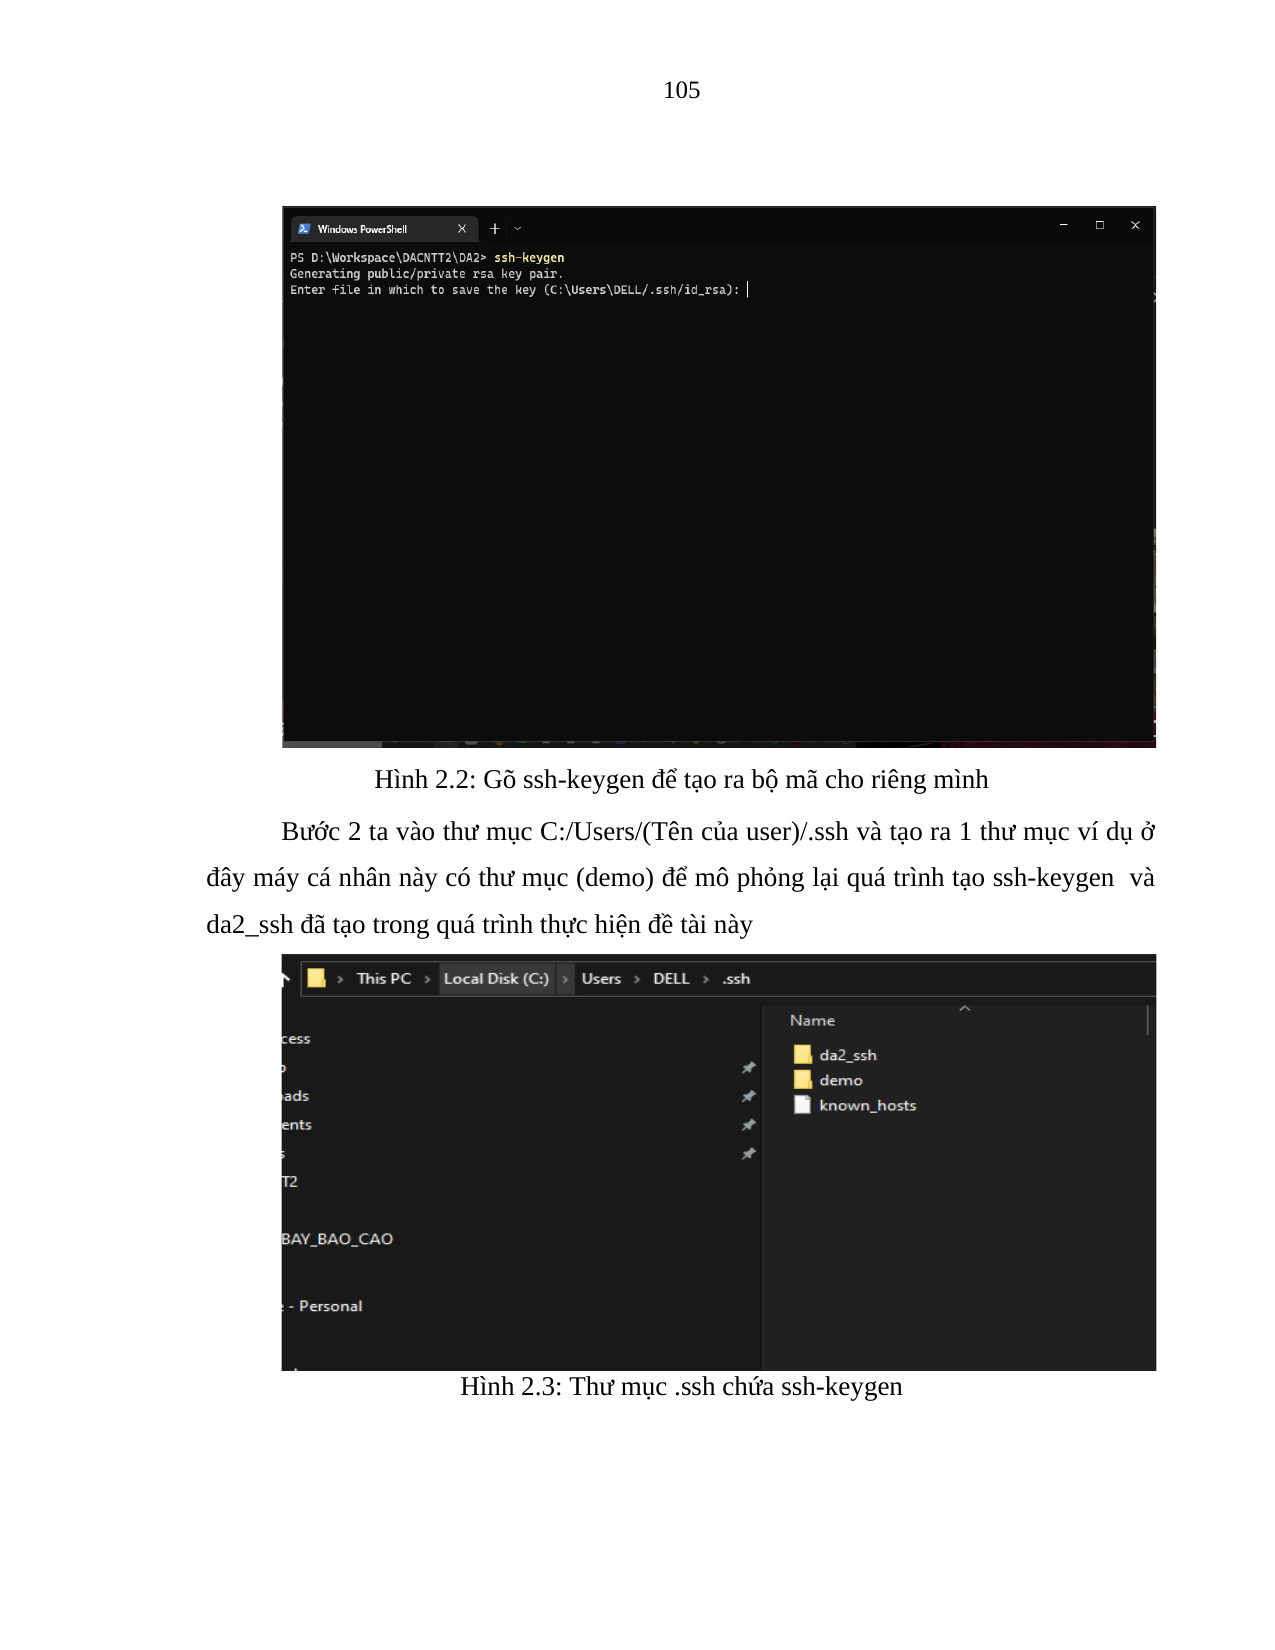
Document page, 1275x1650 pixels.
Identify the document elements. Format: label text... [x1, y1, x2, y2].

picture [282, 206, 1157, 748]
picture [281, 954, 1157, 1371]
text Bước 2 ta vào thư mục C:/Users/(Tên của user)/.ssh và tạo ra 1 thư mục ví dụ ở đây máy cá nhân này có thư mục (demo) để mô phỏng lại quá trình tạo ssh-keygen và da2_ssh đã tạo trong quá trình thực hiện đề tài này [206, 815, 1157, 939]
text Hình 2.2: Gõ ssh-keygen để tạo ra bộ mã cho riêng mình [206, 763, 1157, 794]
text Hình 2.3: Thư mục .ssh chứa ssh-keygen [206, 1370, 1157, 1401]
